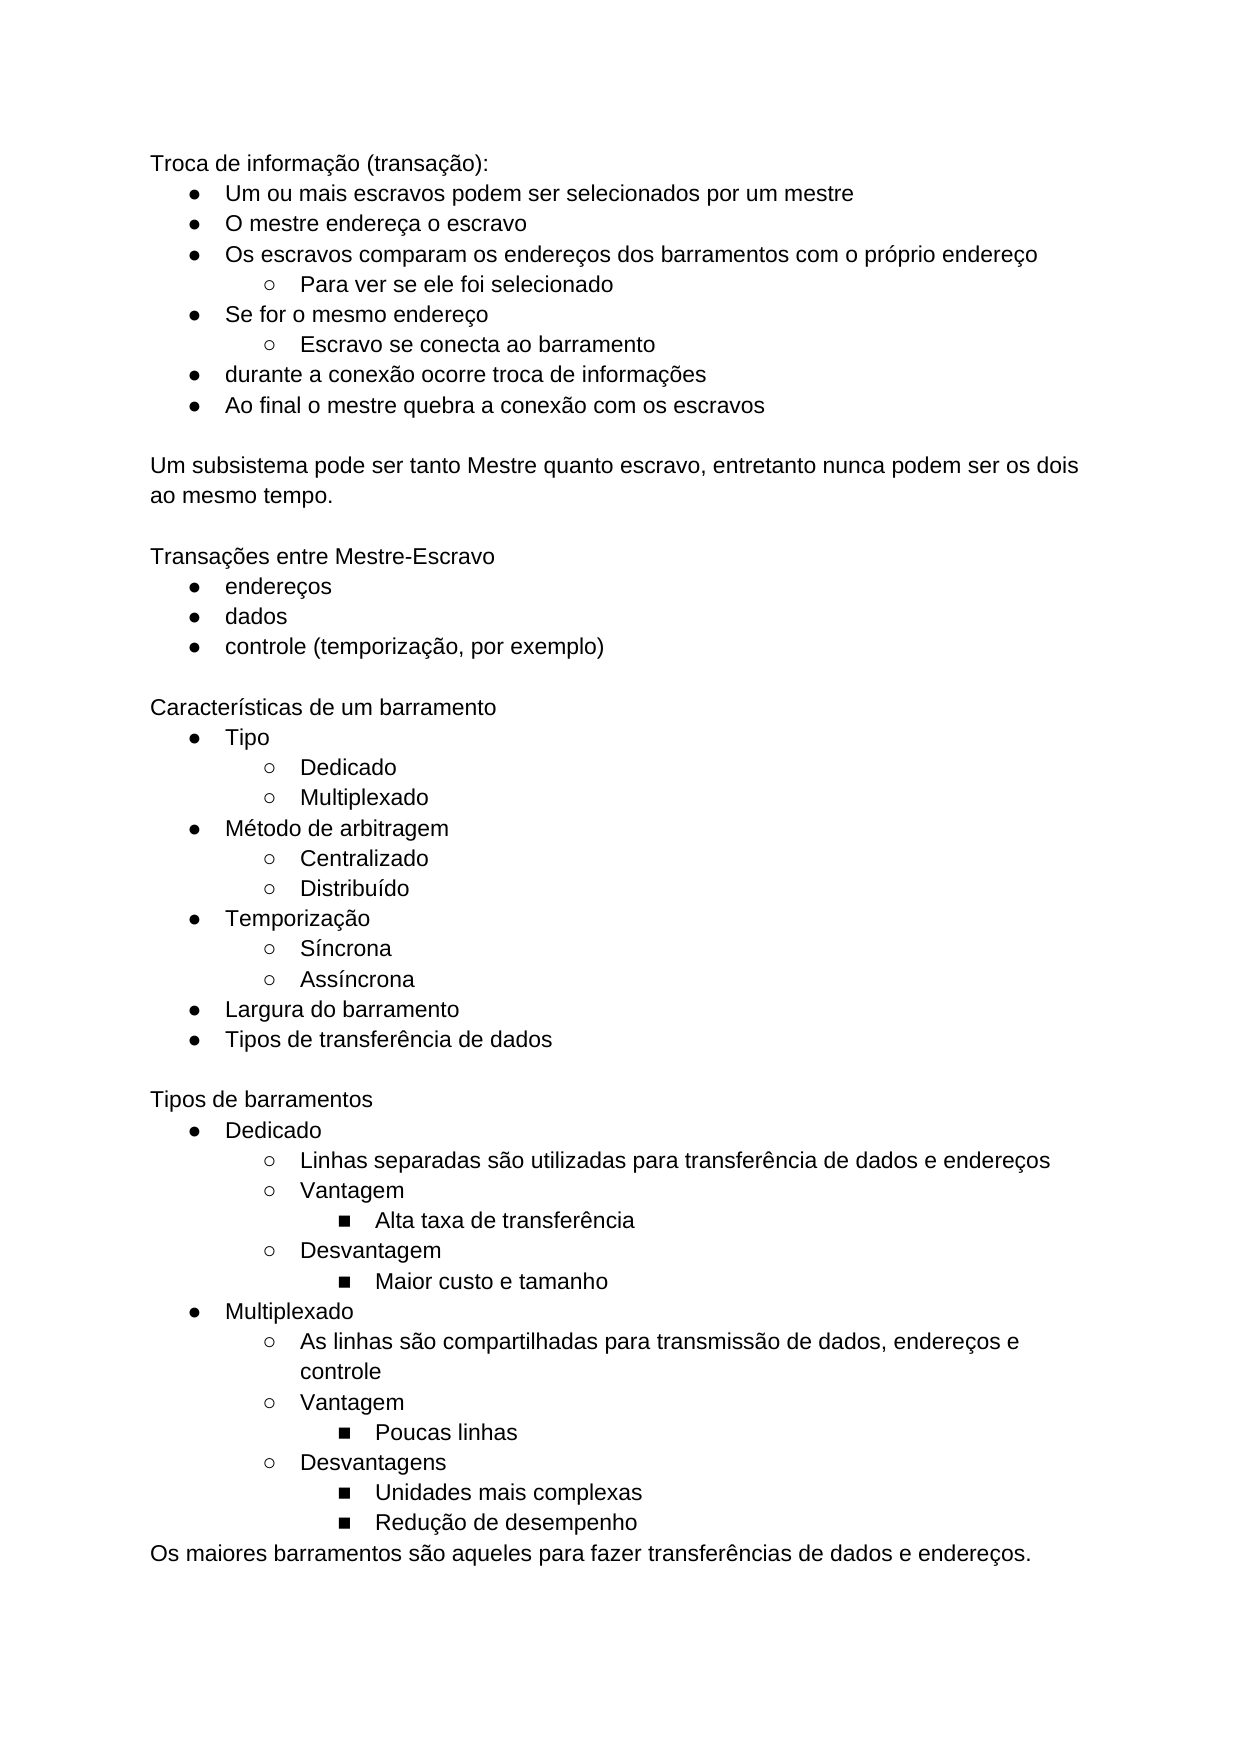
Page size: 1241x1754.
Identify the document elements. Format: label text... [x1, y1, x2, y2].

list Tipo [187, 724, 1090, 750]
list Vantagem [262, 1177, 1090, 1203]
list Centralizado [262, 845, 1090, 871]
text Características de um barramento [150, 694, 1090, 720]
list Síncrona [262, 935, 1090, 962]
list Dedicado [262, 754, 1090, 781]
list Tipos de transferência de dados [187, 1026, 1090, 1052]
text Troca de informação (transação): [150, 150, 1090, 176]
list Os escravos comparam os endereços dos barramentos com o próprio endereço [187, 241, 1090, 267]
text Um subsistema pode ser tanto Mestre quanto escravo, entretanto nunca podem ser os dois ao mesmo tempo. [150, 452, 1090, 509]
list Assíncrona [262, 966, 1090, 992]
list Unidades mais complexas [337, 1479, 1090, 1506]
list Dedicado [187, 1117, 1090, 1143]
list durante a conexão ocorre troca de informações [187, 361, 1090, 388]
text Transações entre Mestre-Escravo [150, 543, 1090, 569]
list Desvantagens [262, 1449, 1090, 1475]
list Multiplexado [187, 1298, 1090, 1324]
list Desvantagem [262, 1237, 1090, 1264]
list Maior custo e tamanho [337, 1268, 1090, 1294]
list Ao final o mestre quebra a conexão com os escravos [187, 392, 1090, 418]
list controle (temporização, por exemplo) [187, 633, 1090, 660]
list Multiplexado [262, 784, 1090, 811]
list dados [187, 603, 1090, 629]
text Os maiores barramentos são aqueles para fazer transferências de dados e endereços. [150, 1539, 1090, 1566]
list As linhas são compartilhadas para transmissão de dados, endereços e controle [262, 1328, 1090, 1385]
list Redução de desempenho [337, 1509, 1090, 1536]
list Um ou mais escravos podem ser selecionados por um mestre [187, 180, 1090, 207]
list Método de arbitragem [187, 814, 1090, 841]
list Temporização [187, 905, 1090, 932]
list Distribuído [262, 875, 1090, 901]
list Escravo se conecta ao barramento [262, 331, 1090, 358]
list endereços [187, 573, 1090, 599]
list O mestre endereça o escravo [187, 210, 1090, 237]
text Tipos de barramentos [150, 1086, 1090, 1113]
list Se for o mesmo endereço [187, 301, 1090, 327]
list Linhas separadas são utilizadas para transferência de dados e endereços [262, 1147, 1090, 1173]
list Vantagem [262, 1388, 1090, 1415]
list Para ver se ele foi selecionado [262, 271, 1090, 297]
list Largura do barramento [187, 996, 1090, 1022]
list Poucas linhas [337, 1419, 1090, 1445]
list Alta taxa de transferência [337, 1207, 1090, 1234]
